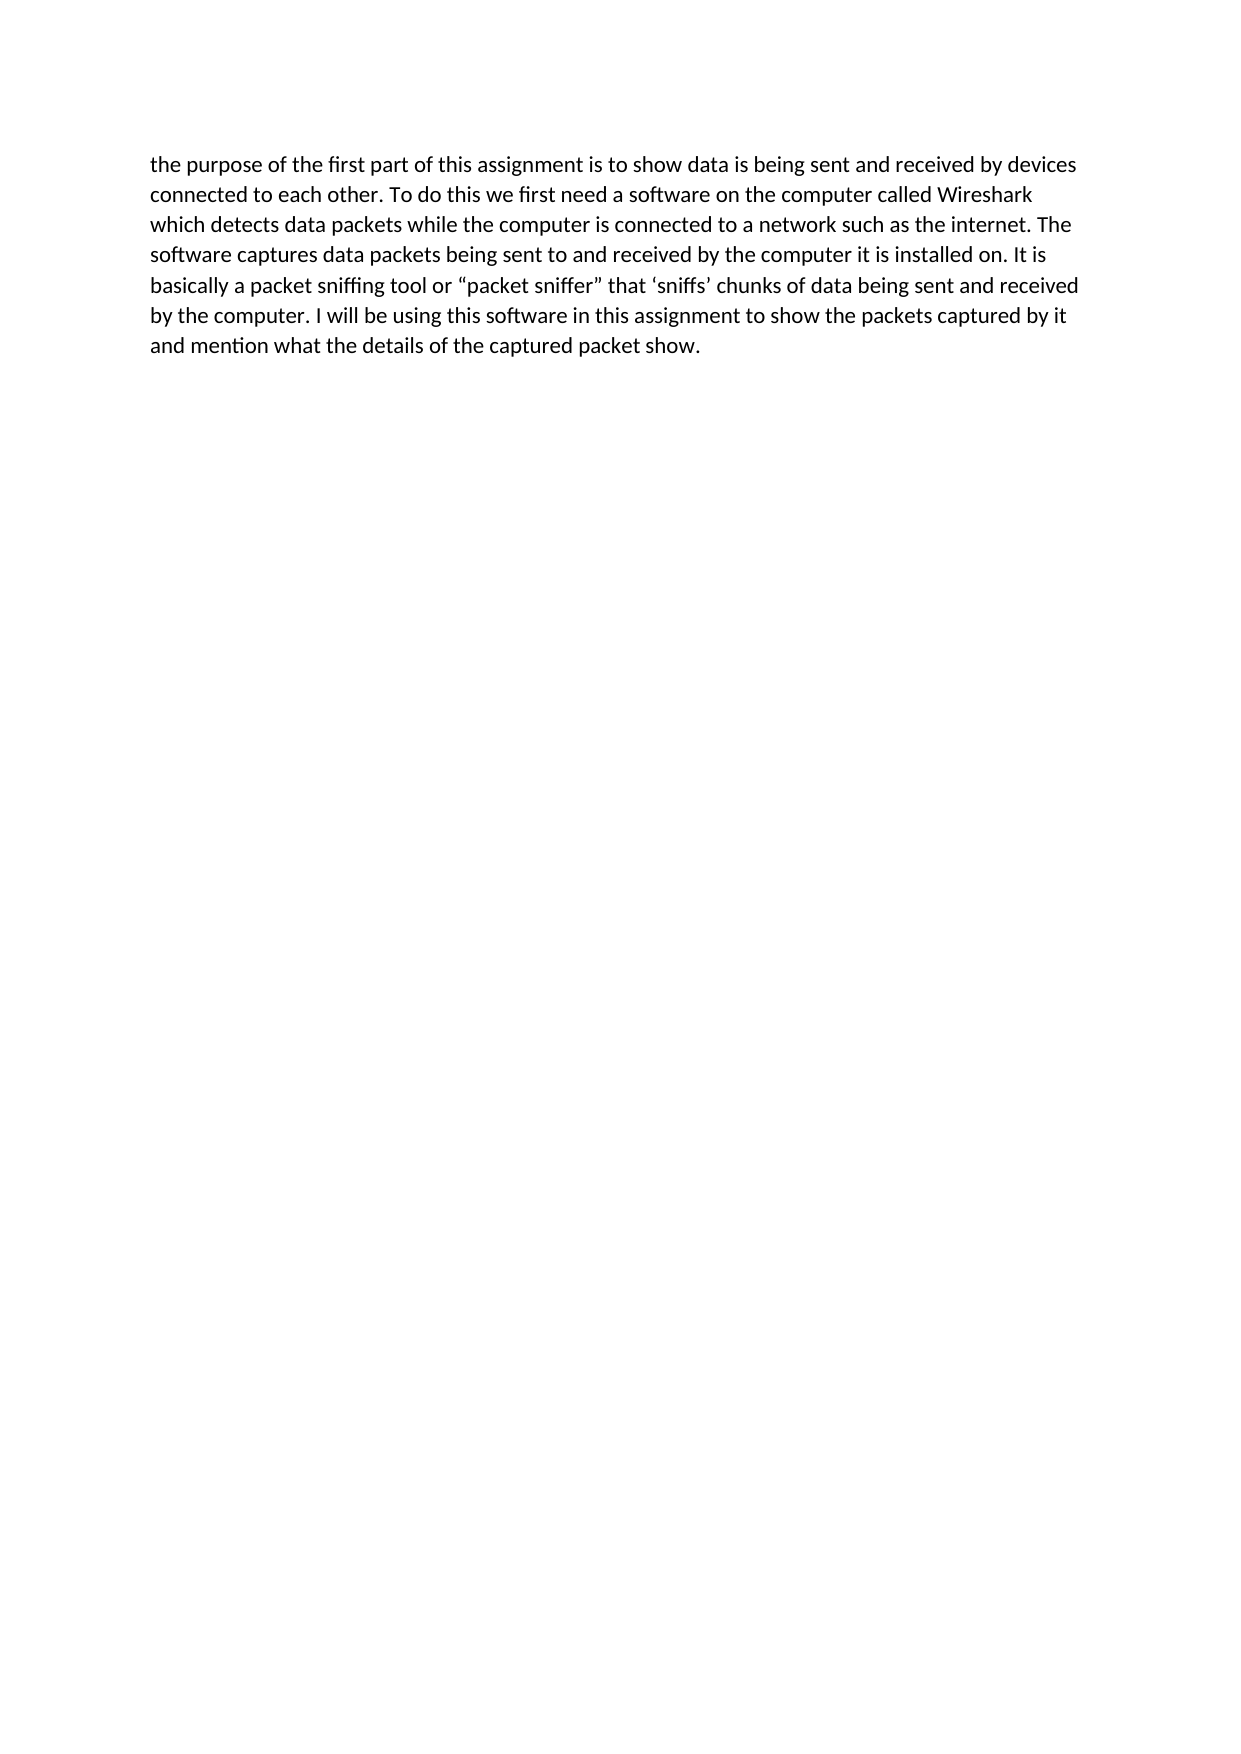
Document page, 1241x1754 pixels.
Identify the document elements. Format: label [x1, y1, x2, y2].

text [150, 150, 1090, 359]
